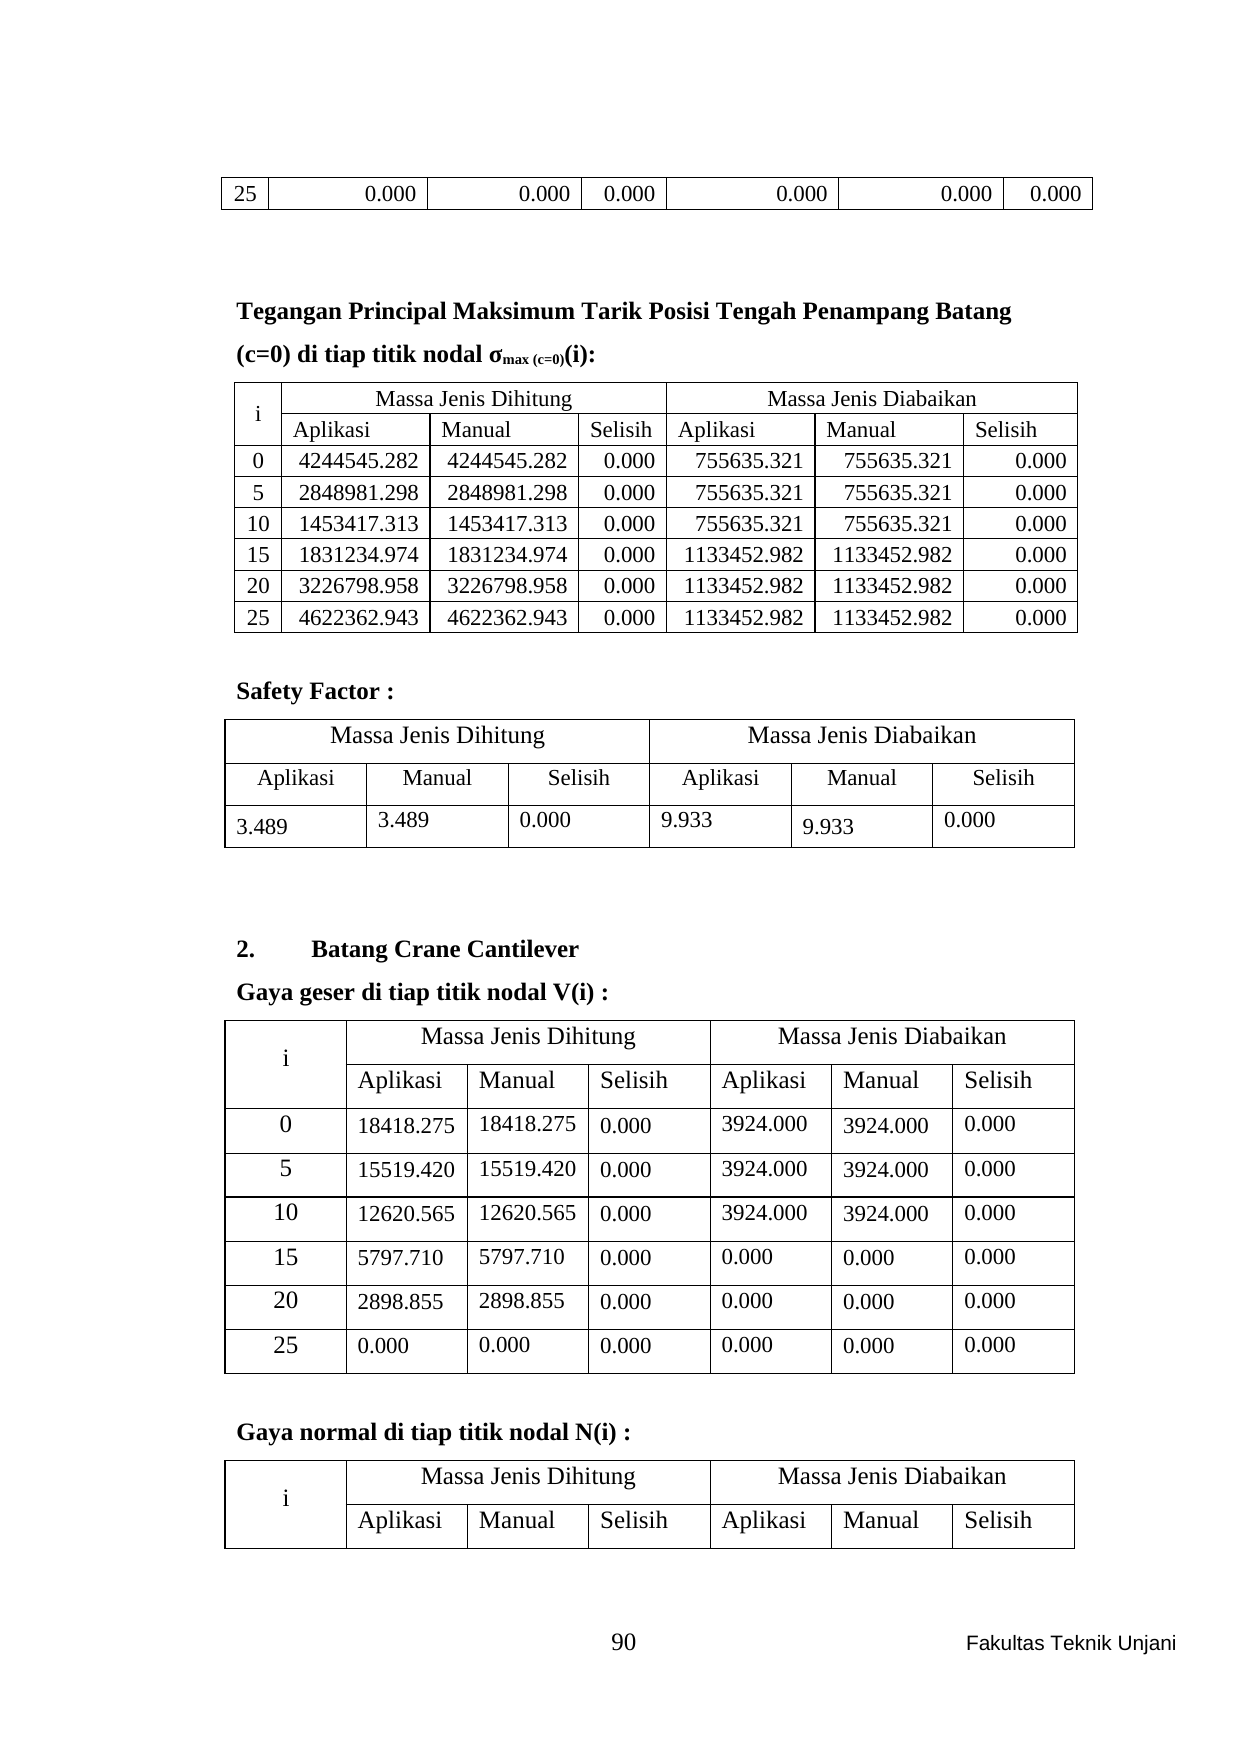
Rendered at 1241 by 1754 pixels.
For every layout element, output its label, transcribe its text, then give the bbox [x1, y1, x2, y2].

table_cell 12620.565 [347, 1198, 467, 1241]
text Tegangan Principal Maksimum Tarik Posisi Tengah Penampang Batang (c=0) di tiap titik nodal σmax (c=0)(i): [236, 296, 1063, 368]
table_cell Manual [468, 1065, 588, 1108]
table_cell Manual [832, 1065, 952, 1108]
table_cell 0.000 [428, 178, 581, 208]
table_cell 0.000 [579, 539, 666, 569]
table_cell 18418.275 [468, 1109, 588, 1152]
table_cell 5 [235, 477, 281, 507]
table_header Massa Jenis Dihitung [347, 1021, 710, 1064]
text Gaya normal di tiap titik nodal N(i) : [236, 1417, 1063, 1446]
table_header i [226, 1021, 346, 1108]
table_cell 0.000 [953, 1286, 1074, 1329]
table_cell 3924.000 [832, 1109, 952, 1152]
table_cell Aplikasi [711, 1065, 831, 1108]
table_cell 3.489 [367, 806, 508, 847]
table_cell 1453417.313 [282, 508, 429, 538]
table_cell 3226798.958 [431, 571, 578, 601]
table_cell 0.000 [711, 1286, 831, 1329]
table_cell 0.000 [589, 1109, 710, 1152]
table_cell 15 [226, 1242, 346, 1284]
table_cell 0.000 [953, 1154, 1074, 1196]
table_cell 0.000 [711, 1330, 831, 1373]
table_cell 5797.710 [468, 1242, 588, 1284]
table_cell Aplikasi [711, 1505, 831, 1548]
table_cell 0.000 [1004, 178, 1092, 208]
table_cell 0.000 [964, 446, 1077, 476]
table_cell 15 [235, 539, 281, 569]
table_cell 4244545.282 [431, 446, 578, 476]
table_cell 0.000 [589, 1154, 710, 1196]
subtitle 2. Batang Crane Cantilever [236, 934, 1063, 963]
table_cell Selisih [579, 414, 666, 444]
table_cell 20 [226, 1286, 346, 1329]
text Safety Factor : [236, 676, 1063, 705]
table_cell 3924.000 [711, 1198, 831, 1241]
table_cell Selisih [509, 764, 649, 805]
table_cell 12620.565 [468, 1198, 588, 1241]
table_cell Aplikasi [347, 1505, 467, 1548]
table_cell 2898.855 [468, 1286, 588, 1329]
table_cell 3924.000 [711, 1154, 831, 1196]
table_cell 755635.321 [816, 508, 963, 538]
table_cell 18418.275 [347, 1109, 467, 1152]
table_cell Aplikasi [282, 414, 429, 444]
table_cell 0.000 [667, 178, 838, 208]
text Gaya geser di tiap titik nodal V(i) : [236, 977, 1063, 1006]
table_cell 1133452.982 [667, 539, 814, 569]
table_cell 9.933 [792, 806, 932, 847]
table_cell 3924.000 [832, 1198, 952, 1241]
table_cell Aplikasi [667, 414, 814, 444]
table_cell 0 [226, 1109, 346, 1152]
table_cell 1133452.982 [667, 571, 814, 601]
table_cell 0.000 [832, 1330, 952, 1373]
table_header Massa Jenis Diabaikan [711, 1021, 1074, 1064]
table_cell 4622362.943 [282, 602, 429, 632]
table_cell Manual [468, 1505, 588, 1548]
table_cell 755635.321 [667, 508, 814, 538]
table_cell 15519.420 [468, 1154, 588, 1196]
table_header Massa Jenis Diabaikan [650, 720, 1074, 763]
table_cell 25 [235, 602, 281, 632]
table_cell 2848981.298 [431, 477, 578, 507]
table_cell Aplikasi [347, 1065, 467, 1108]
table_cell 4244545.282 [282, 446, 429, 476]
table_cell 3226798.958 [282, 571, 429, 601]
table_cell 0.000 [964, 571, 1077, 601]
table_cell 10 [235, 508, 281, 538]
table_cell Selisih [589, 1065, 710, 1108]
table_cell Selisih [953, 1065, 1074, 1108]
table_cell 25 [226, 1330, 346, 1373]
table_cell 3.489 [226, 806, 366, 847]
table_cell 0.000 [953, 1109, 1074, 1152]
table_cell Manual [431, 414, 578, 444]
table_cell 1831234.974 [431, 539, 578, 569]
table_cell 755635.321 [667, 477, 814, 507]
table_cell Aplikasi [650, 764, 791, 805]
table_cell 0 [235, 446, 281, 476]
table_cell 0.000 [589, 1330, 710, 1373]
table_cell 1133452.982 [816, 602, 963, 632]
table_cell 15519.420 [347, 1154, 467, 1196]
table_cell 1133452.982 [667, 602, 814, 632]
table_cell 20 [235, 571, 281, 601]
table_cell 0.000 [579, 477, 666, 507]
table_cell 5797.710 [347, 1242, 467, 1284]
table_cell Manual [832, 1505, 952, 1548]
table_cell 25 [222, 178, 268, 208]
table_cell 0.000 [832, 1242, 952, 1284]
table_header Massa Jenis Diabaikan [667, 383, 1077, 413]
table_cell 0.000 [579, 602, 666, 632]
table_cell 0.000 [582, 178, 666, 208]
table_cell 0.000 [964, 602, 1077, 632]
table_cell 0.000 [953, 1330, 1074, 1373]
table_cell Selisih [933, 764, 1074, 805]
table_cell Manual [367, 764, 508, 805]
table_cell 0.000 [579, 571, 666, 601]
table_cell 0.000 [509, 806, 649, 847]
table_cell 2898.855 [347, 1286, 467, 1329]
table_cell 2848981.298 [282, 477, 429, 507]
table_cell 755635.321 [816, 477, 963, 507]
table_header Massa Jenis Dihitung [347, 1461, 710, 1504]
table_cell 0.000 [953, 1242, 1074, 1284]
table_cell 0.000 [953, 1198, 1074, 1241]
table_cell 0.000 [589, 1286, 710, 1329]
table_cell 4622362.943 [431, 602, 578, 632]
table_cell 0.000 [269, 178, 427, 208]
table_cell 755635.321 [667, 446, 814, 476]
table_cell 0.000 [839, 178, 1003, 208]
table_cell Manual [792, 764, 932, 805]
table_cell 0.000 [832, 1286, 952, 1329]
table_cell Aplikasi [226, 764, 366, 805]
table_cell 0.000 [468, 1330, 588, 1373]
table_cell 0.000 [711, 1242, 831, 1284]
table_cell 10 [226, 1198, 346, 1241]
table_cell 0.000 [579, 508, 666, 538]
table_header Massa Jenis Dihitung [282, 383, 666, 413]
table_cell Selisih [589, 1505, 710, 1548]
table_cell 0.000 [964, 539, 1077, 569]
table_header Massa Jenis Dihitung [226, 720, 649, 763]
table_cell 1133452.982 [816, 571, 963, 601]
table_header i [235, 383, 281, 444]
table_cell 1453417.313 [431, 508, 578, 538]
table_cell 9.933 [650, 806, 791, 847]
table_cell 0.000 [933, 806, 1074, 847]
table_cell Selisih [953, 1505, 1074, 1548]
table_cell 0.000 [347, 1330, 467, 1373]
table_cell 0.000 [964, 477, 1077, 507]
table_cell 3924.000 [711, 1109, 831, 1152]
table_cell 0.000 [579, 446, 666, 476]
table_cell Selisih [964, 414, 1077, 444]
table_cell Manual [816, 414, 963, 444]
table_cell 0.000 [589, 1242, 710, 1284]
table_cell 5 [226, 1154, 346, 1196]
table_header Massa Jenis Diabaikan [711, 1461, 1074, 1504]
table_cell 3924.000 [832, 1154, 952, 1196]
table_cell 0.000 [964, 508, 1077, 538]
table_header i [226, 1461, 346, 1548]
table_cell 0.000 [589, 1198, 710, 1241]
table_cell 1831234.974 [282, 539, 429, 569]
table_cell 755635.321 [816, 446, 963, 476]
table_cell 1133452.982 [816, 539, 963, 569]
